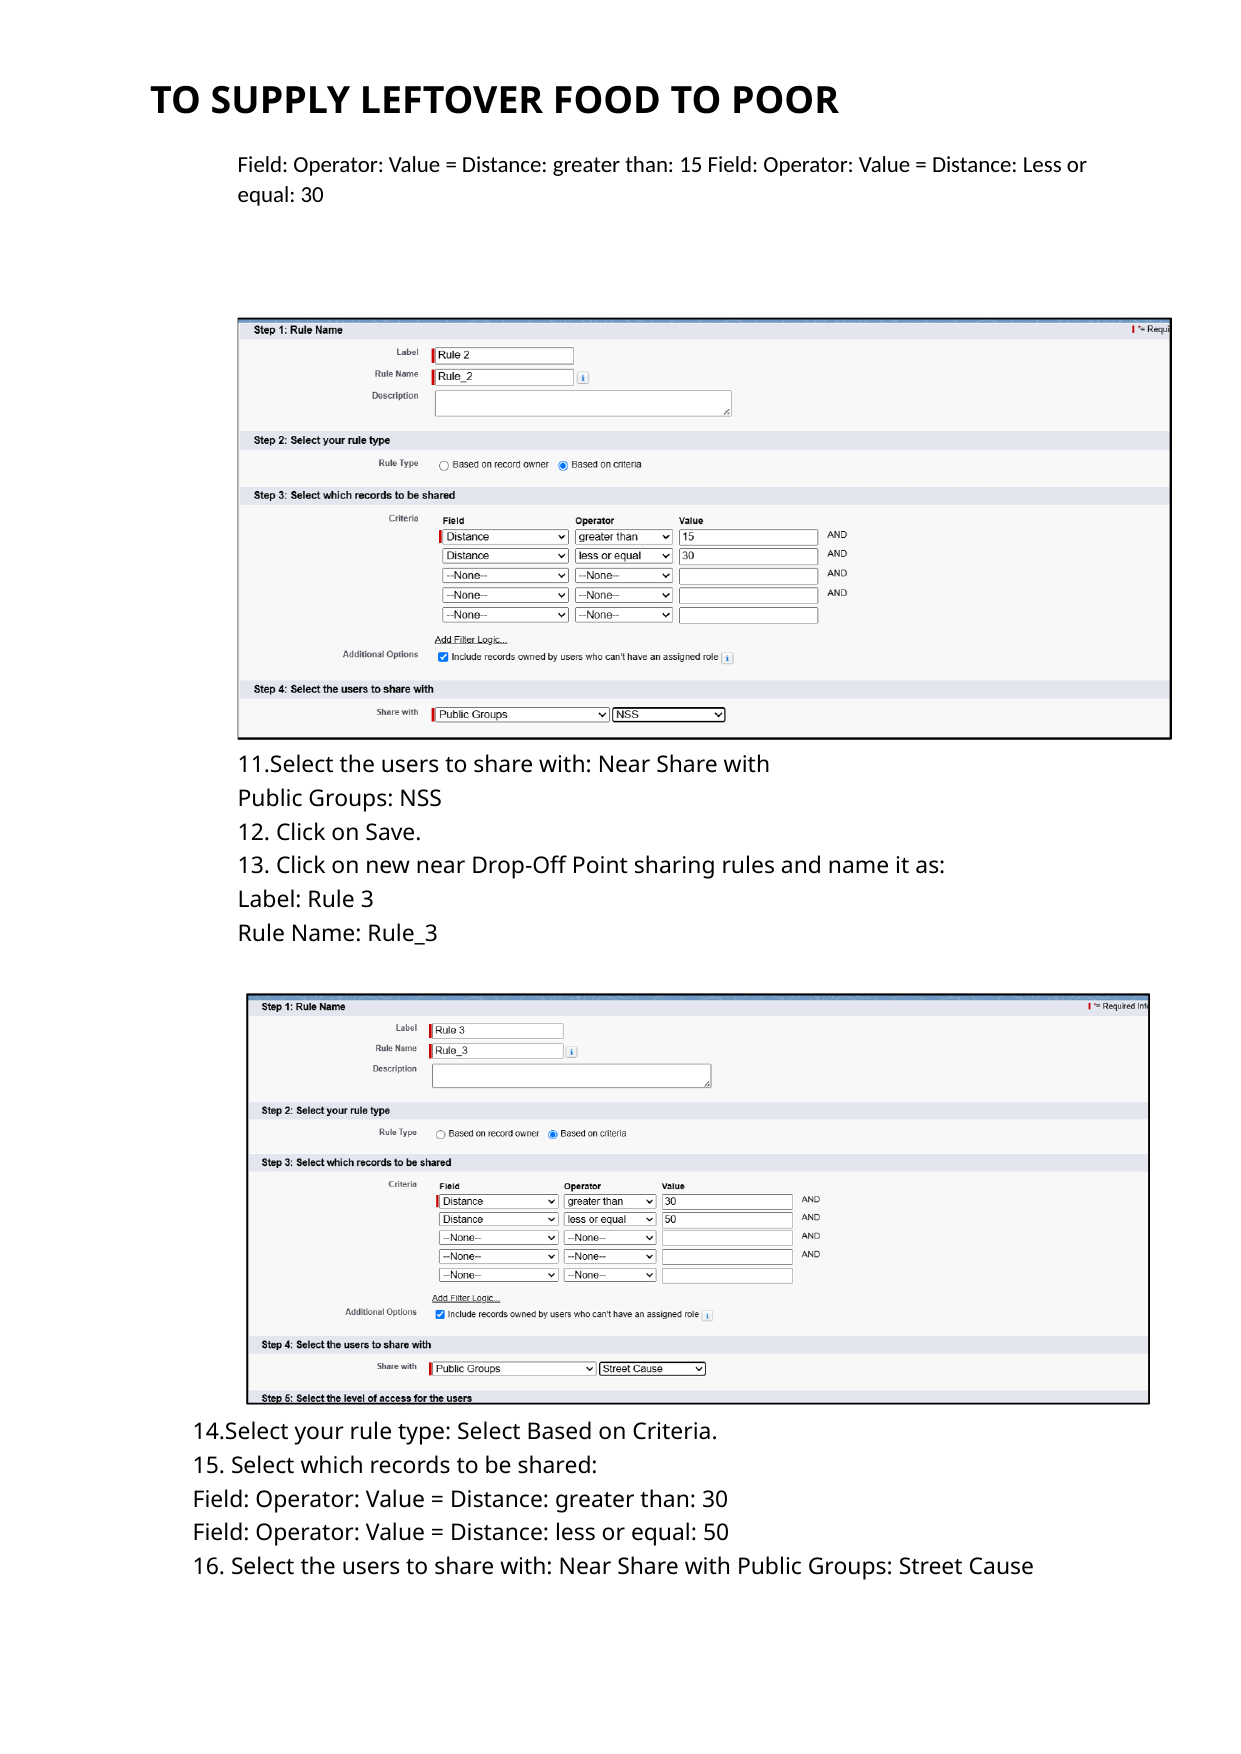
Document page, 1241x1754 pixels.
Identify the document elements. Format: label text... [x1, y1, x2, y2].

list 15. Select which records to be shared: [192, 1449, 1090, 1480]
list Label: Rule 3 [237, 883, 1090, 914]
list Public Groups: NSS [237, 782, 1090, 813]
list 11.Select the users to share with: Near Share with [237, 748, 1090, 779]
list 14.Select your rule type: Select Based on Criteria. [192, 1415, 1090, 1446]
list 13. Click on new near Drop-Off Point sharing rules and name it as: [237, 849, 1090, 881]
list 12. Click on Save. [237, 816, 1090, 847]
list Field: Operator: Value = Distance: greater than: 15 Field: Operator: Value = Distance: Less or equal: 30 [237, 150, 1090, 208]
list Field: Operator: Value = Distance: greater than: 30 [192, 1483, 1090, 1514]
list 16. Select the users to share with: Near Share with Public Groups: Street Cause [192, 1550, 1090, 1581]
picture [237, 301, 1178, 746]
list Rule Name: Rule_3 [237, 917, 1090, 948]
picture [237, 984, 1178, 1413]
list Field: Operator: Value = Distance: less or equal: 50 [192, 1516, 1090, 1548]
